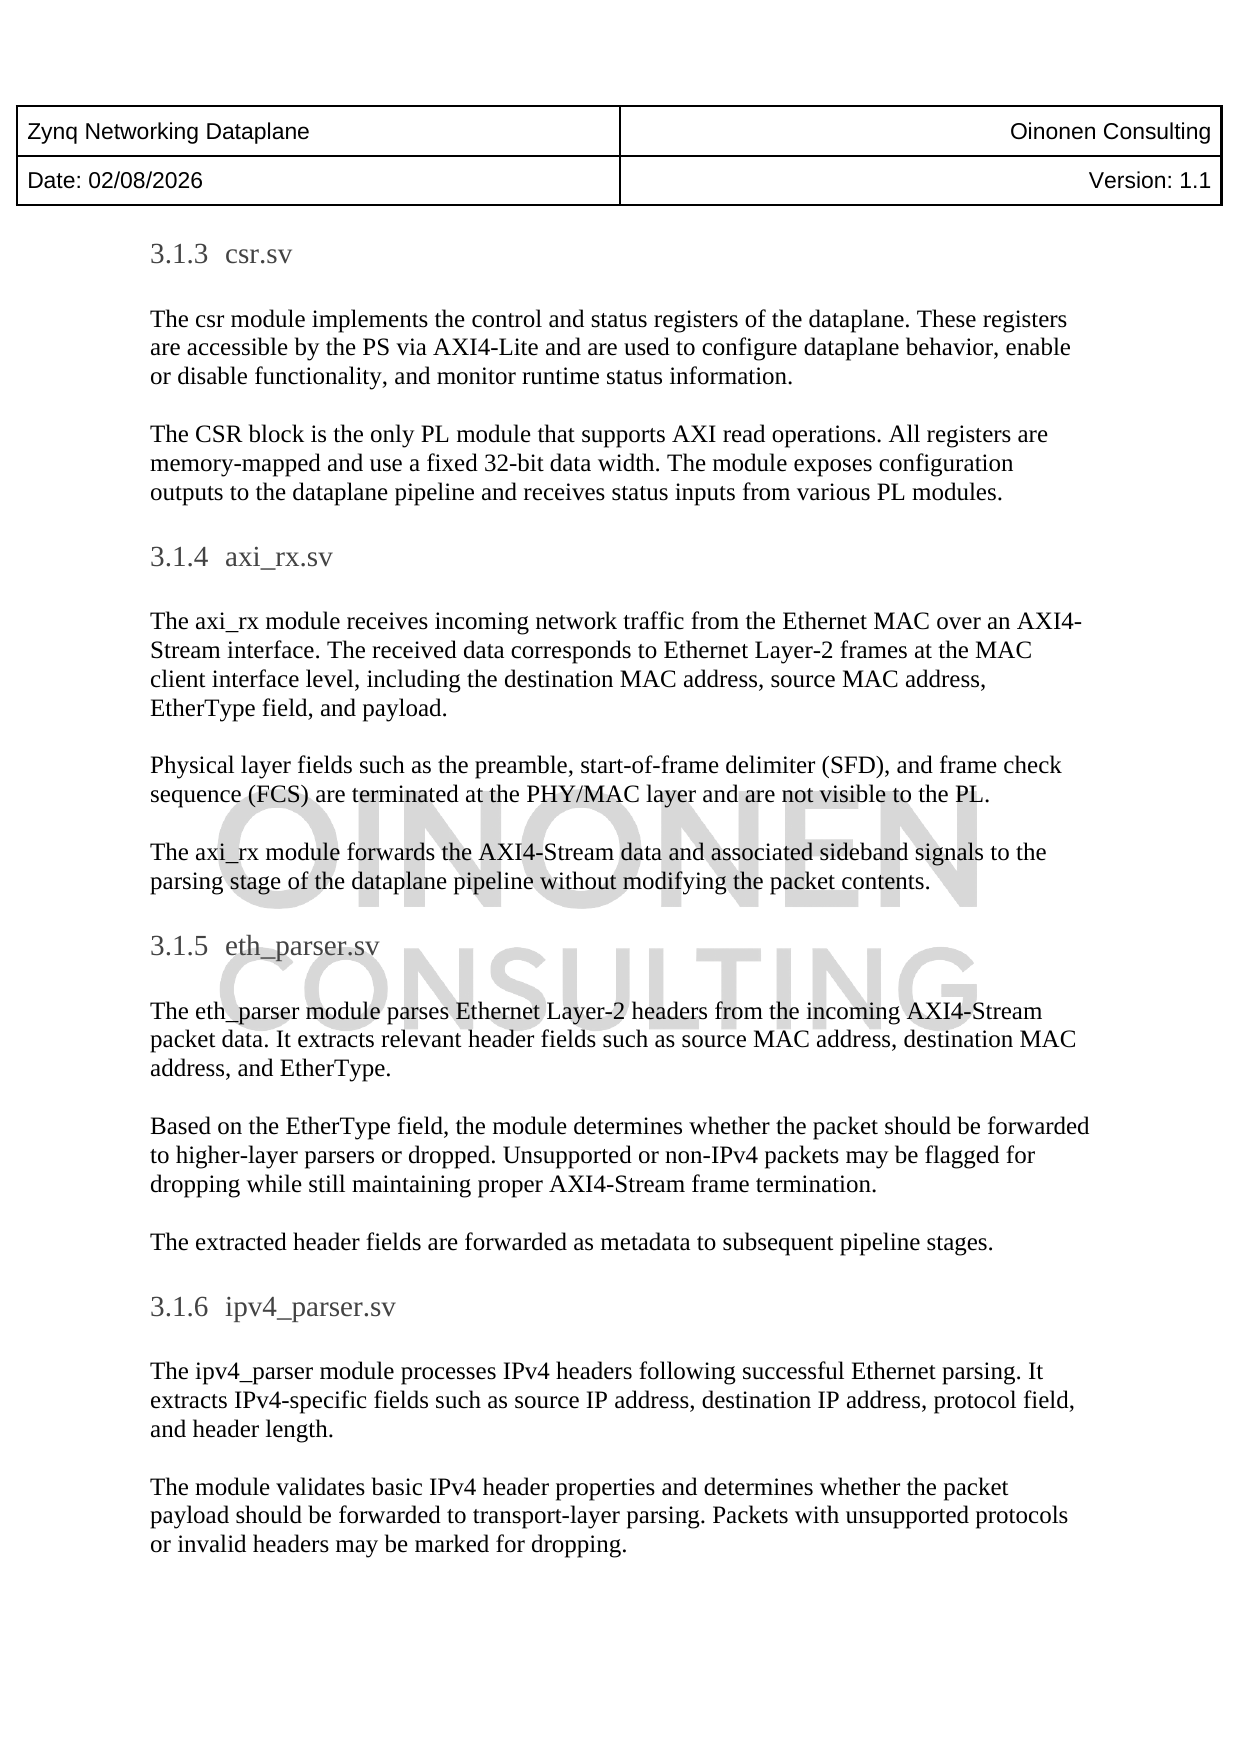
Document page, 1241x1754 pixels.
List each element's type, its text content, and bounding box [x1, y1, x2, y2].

subtitle eth_parser.sv [150, 928, 1090, 962]
text The extracted header fields are forwarded as metadata to subsequent pipeline stages. [150, 1227, 1090, 1255]
text The csr module implements the control and status registers of the dataplane. These registers are accessible by the PS via AXI4-Lite and are used to configure dataplane behavior, enable or disable functionality, and monitor runtime status information. [150, 304, 1090, 390]
text The module validates basic IPv4 header properties and determines whether the packet payload should be forwarded to transport-layer parsing. Packets with unsupported protocols or invalid headers may be marked for dropping. [150, 1472, 1090, 1558]
text Based on the EtherType field, the module determines whether the packet should be forwarded to higher-layer parsers or dropped. Unsupported or non-IPv4 packets may be flagged for dropping while still maintaining proper AXI4-Stream frame termination. [150, 1111, 1090, 1197]
subtitle ipv4_parser.sv [150, 1289, 1090, 1322]
text The axi_rx module receives incoming network traffic from the Ethernet MAC over an AXI4-Stream interface. The received data corresponds to Ethernet Layer-2 frames at the MAC client interface level, including the destination MAC address, source MAC address, EtherType field, and payload. [150, 606, 1090, 721]
text The eth_parser module parses Ethernet Layer-2 headers from the incoming AXI4-Stream packet data. It extracts relevant header fields such as source MAC address, destination MAC address, and EtherType. [150, 996, 1090, 1082]
text The axi_rx module forwards the AXI4-Stream data and associated sideband signals to the parsing stage of the dataplane pipeline without modifying the packet contents. [150, 837, 1090, 895]
subtitle csr.sv [150, 236, 1090, 269]
text The CSR block is the only PL module that supports AXI read operations. All registers are memory-mapped and use a fixed 32-bit data width. The module exposes configuration outputs to the dataplane pipeline and receives status inputs from various PL modules. [150, 419, 1090, 505]
text The ipv4_parser module processes IPv4 headers following successful Ethernet parsing. It extracts IPv4-specific fields such as source IP address, destination IP address, protocol field, and header length. [150, 1356, 1090, 1443]
subtitle axi_rx.sv [150, 539, 1090, 572]
text Physical layer fields such as the preamble, start-of-frame delimiter (SFD), and frame check sequence (FCS) are terminated at the PHY/MAC layer and are not visible to the PL. [150, 751, 1090, 808]
